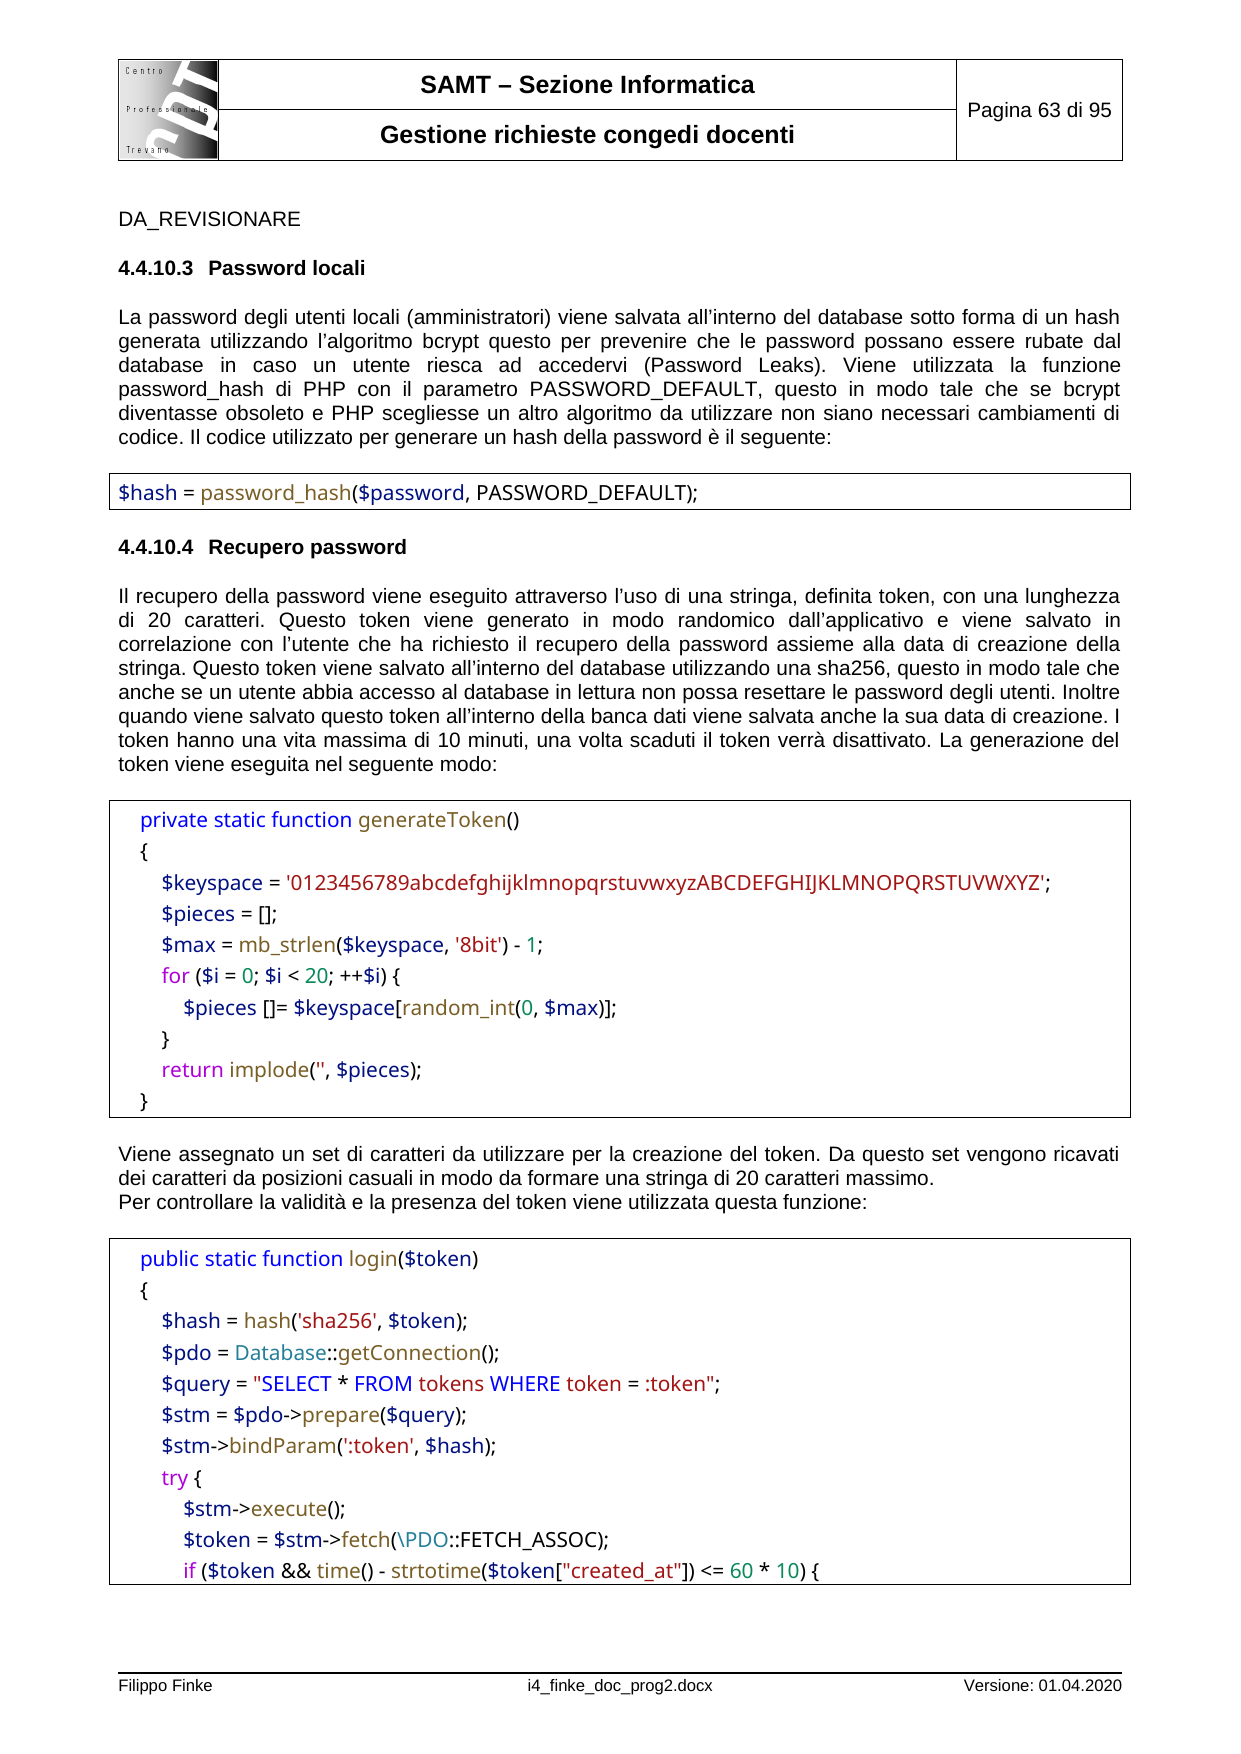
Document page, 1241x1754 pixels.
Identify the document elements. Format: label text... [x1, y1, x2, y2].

text private static function generateToken() [110, 801, 1130, 834]
text $pieces []= $keyspace[random_int(0, $max)]; [118, 990, 1122, 1021]
text Per controllare la validità e la presenza del token viene utilizzata questa funzione: [118, 1190, 1122, 1214]
text $hash = hash('sha256', $token); [118, 1304, 1122, 1335]
text try { [118, 1460, 1122, 1491]
text $query = "SELECT * FROM tokens WHERE token = :token"; [118, 1366, 1122, 1397]
text DA_REVISIONARE [118, 207, 1122, 231]
text $pieces = []; [118, 896, 1122, 928]
text $stm->bindParam(':token', $hash); [118, 1429, 1122, 1460]
text Viene assegnato un set di caratteri da utilizzare per la creazione del token. Da questo set vengono ricavati dei caratteri da posizioni casuali in modo da formare una stringa di 20 caratteri massimo. [118, 1142, 1122, 1190]
text } [118, 1021, 1122, 1053]
text public static function login($token) [110, 1239, 1130, 1272]
text $pdo = Database::getConnection(); [118, 1335, 1122, 1366]
text } [110, 1081, 1130, 1117]
subtitle Password locali [118, 256, 1122, 280]
text La password degli utenti locali (amministratori) viene salvata all’interno del database sotto forma di un hash generata utilizzando l’algoritmo bcrypt questo per prevenire che le password possano essere rubate dal database in caso un utente riesca ad accedervi (Password Leaks). Viene utilizzata la funzione password_hash di PHP con il parametro PASSWORD_DEFAULT, questo in modo tale che se bcrypt diventasse obsoleto e PHP scegliesse un altro algoritmo da utilizzare non siano necessari cambiamenti di codice. Il codice utilizzato per generare un hash della password è il seguente: [118, 305, 1122, 448]
text $token = $stm->fetch(\PDO::FETCH_ASSOC); [118, 1522, 1122, 1554]
picture [118, 60, 218, 159]
text $hash = password_hash($password, PASSWORD_DEFAULT); [110, 474, 1130, 509]
subtitle Recupero password [118, 535, 1122, 559]
text Il recupero della password viene eseguito attraverso l’uso di una stringa, definita token, con una lunghezza di 20 caratteri. Questo token viene generato in modo randomico dall’applicativo e viene salvato in correlazione con l’utente che ha richiesto il recupero della password assieme alla data di creazione della stringa. Questo token viene salvato all’interno del database utilizzando una sha256, questo in modo tale che anche se un utente abbia accesso al database in lettura non possa resettare le password degli utenti. Inoltre quando viene salvato questo token all’interno della banca dati viene salvata anche la sua data di creazione. I token hanno una vita massima di 10 minuti, una volta scaduti il token verrà disattivato. La generazione del token viene eseguita nel seguente modo: [118, 584, 1122, 776]
text { [118, 834, 1122, 865]
text for ($i = 0; $i < 20; ++$i) { [118, 959, 1122, 990]
text $stm->execute(); [118, 1491, 1122, 1522]
text if ($token && time() - strtotime($token["created_at"]) <= 60 * 10) { [118, 1554, 1122, 1584]
text { [118, 1272, 1122, 1304]
text $keyspace = '0123456789abcdefghijklmnopqrstuvwxyzABCDEFGHIJKLMNOPQRSTUVWXYZ'; [118, 865, 1122, 896]
text $max = mb_strlen($keyspace, '8bit') - 1; [118, 928, 1122, 959]
text return implode('', $pieces); [118, 1053, 1122, 1081]
text $stm = $pdo->prepare($query); [118, 1397, 1122, 1429]
